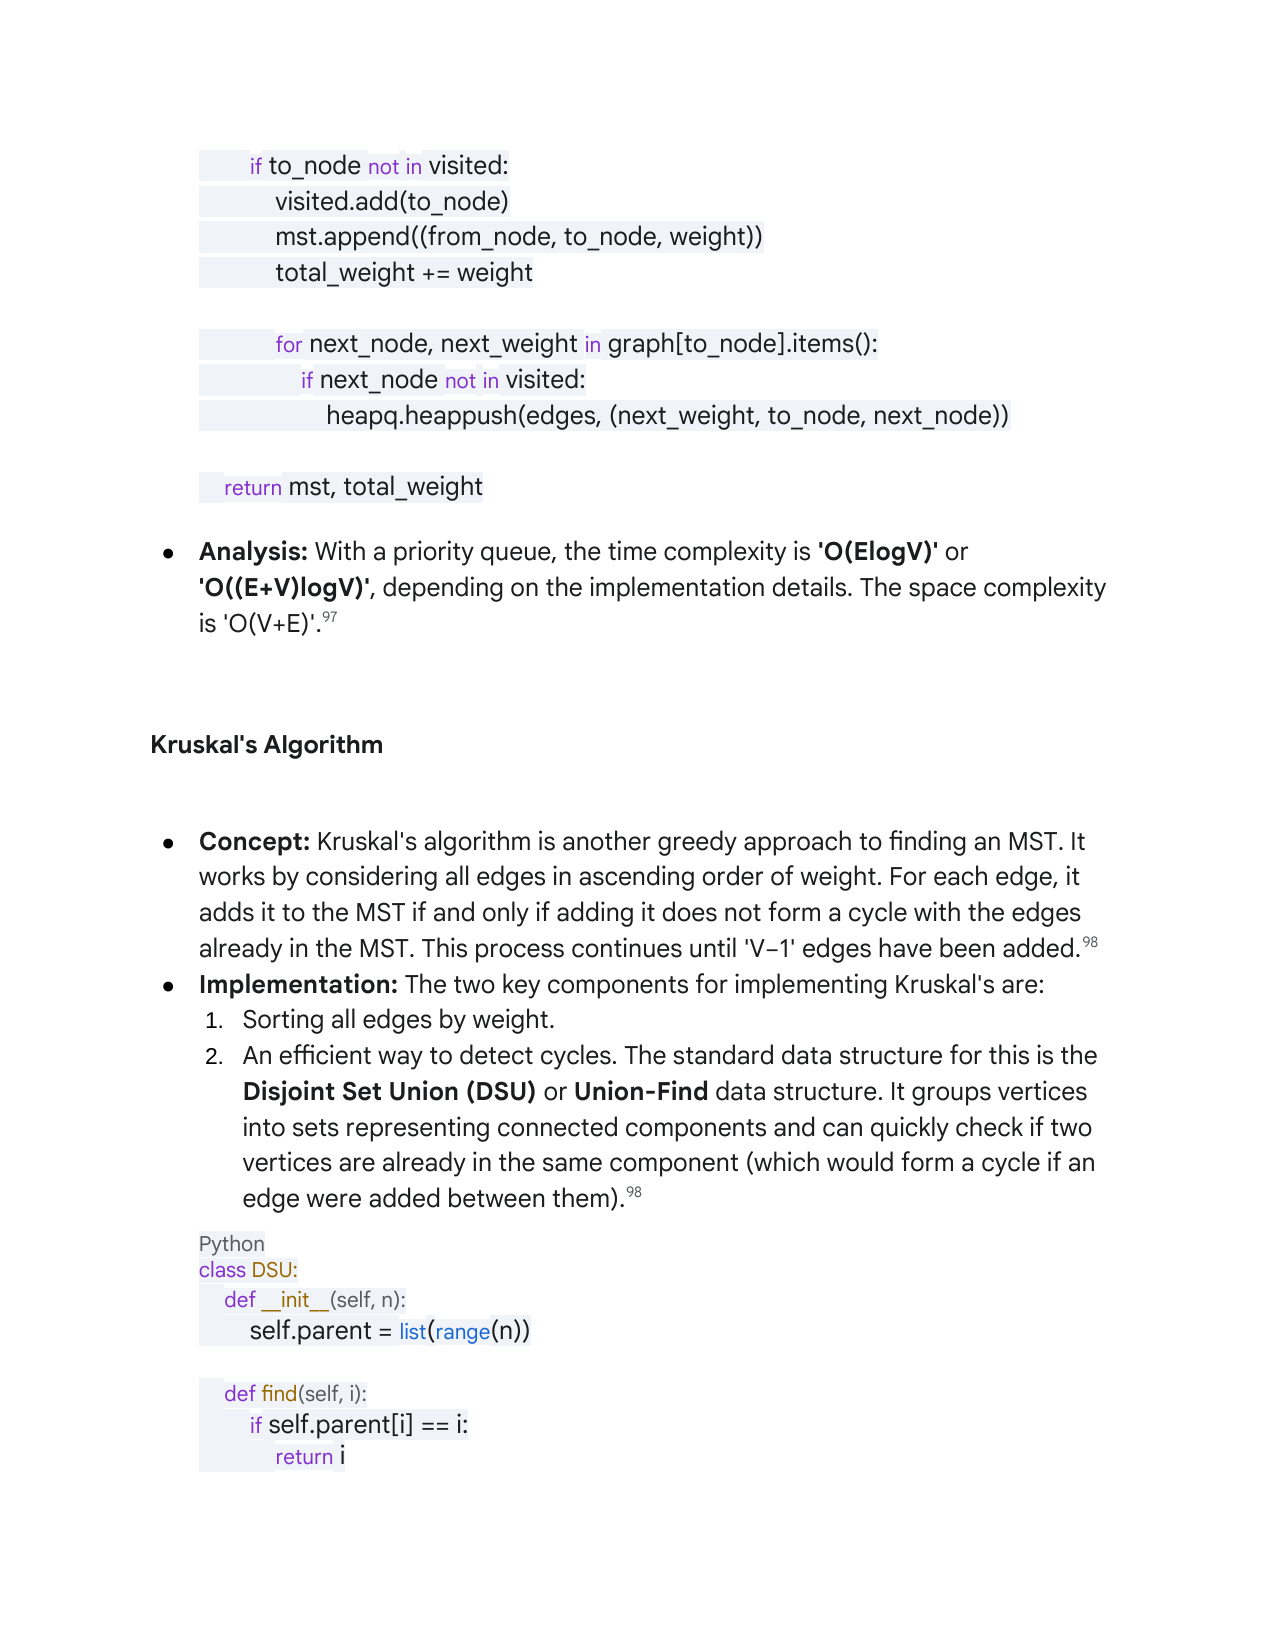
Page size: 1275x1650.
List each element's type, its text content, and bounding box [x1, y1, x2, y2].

list Analysis: With a priority queue, the time complexity is 'O(ElogV)' or 'O((E+V)logV)', depending on the implementation details. The space complexity is 'O(V+E)'.97 [161, 537, 1125, 639]
list Implementation: The two key components for implementing Kruskal's are: [161, 969, 1125, 1000]
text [198, 1231, 1125, 1472]
list Sorting all edges by weight. [205, 1004, 1125, 1036]
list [161, 150, 1125, 533]
list An efficient way to detect cycles. The standard data structure for this is the Disjoint Set Union (DSU) or Union-Find data structure. It groups vertices into sets representing connected components and can quickly check if two vertices are already in the same component (which would form a cycle if an edge were added between them).98 [205, 1040, 1125, 1214]
list Concept: Kruskal's algorithm is another greedy approach to finding an MST. It works by considering all edges in ascending order of weight. For each edge, it adds it to the MST if and only if adding it does not form a cycle with the edges already in the MST. This process continues until 'V−1' edges have been added.98 [161, 826, 1125, 964]
subtitle Kruskal's Algorithm [150, 729, 1125, 761]
